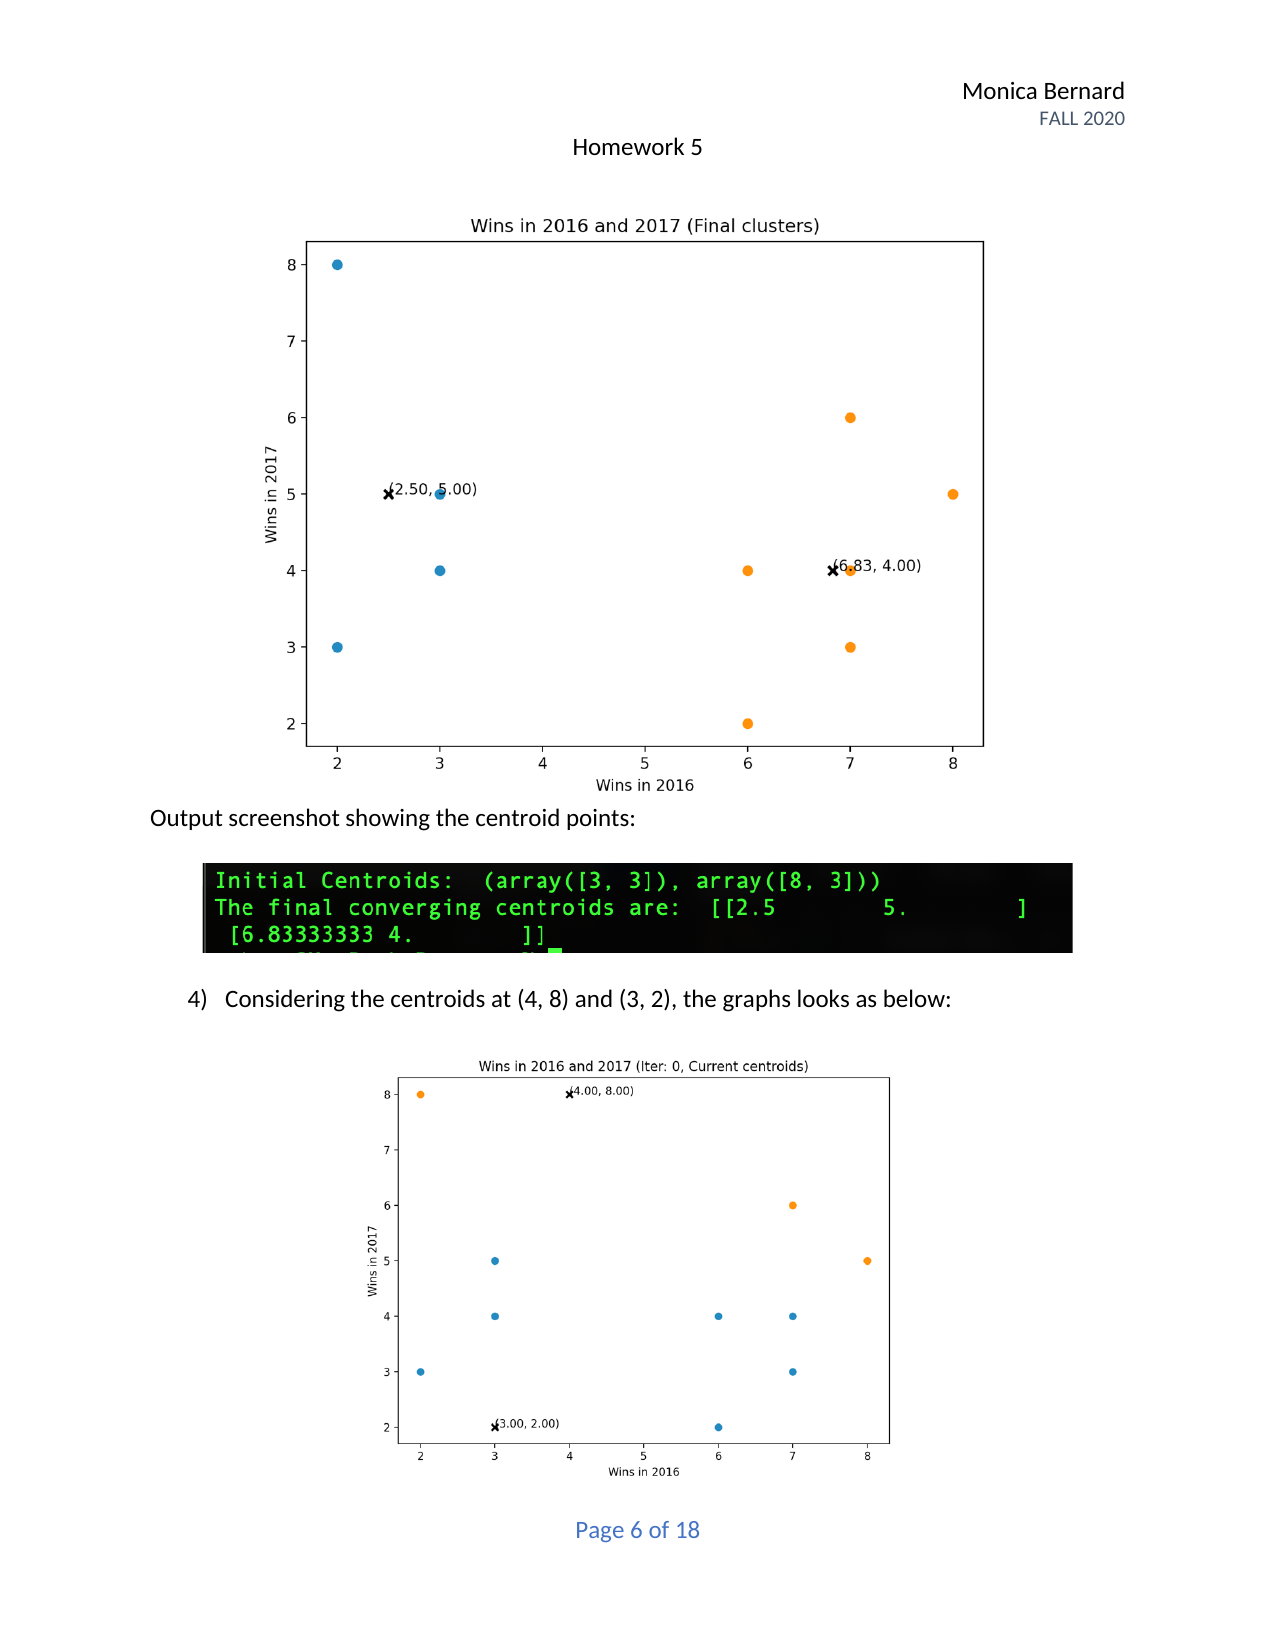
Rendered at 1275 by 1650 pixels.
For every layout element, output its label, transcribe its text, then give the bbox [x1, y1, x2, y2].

picture [347, 1044, 928, 1484]
picture [233, 192, 1042, 803]
text Output screenshot showing the centroid points: [150, 802, 1125, 833]
picture [202, 863, 1073, 953]
list Considering the centroids at (4, 8) and (3, 2), the graphs looks as below: [187, 983, 1125, 1014]
